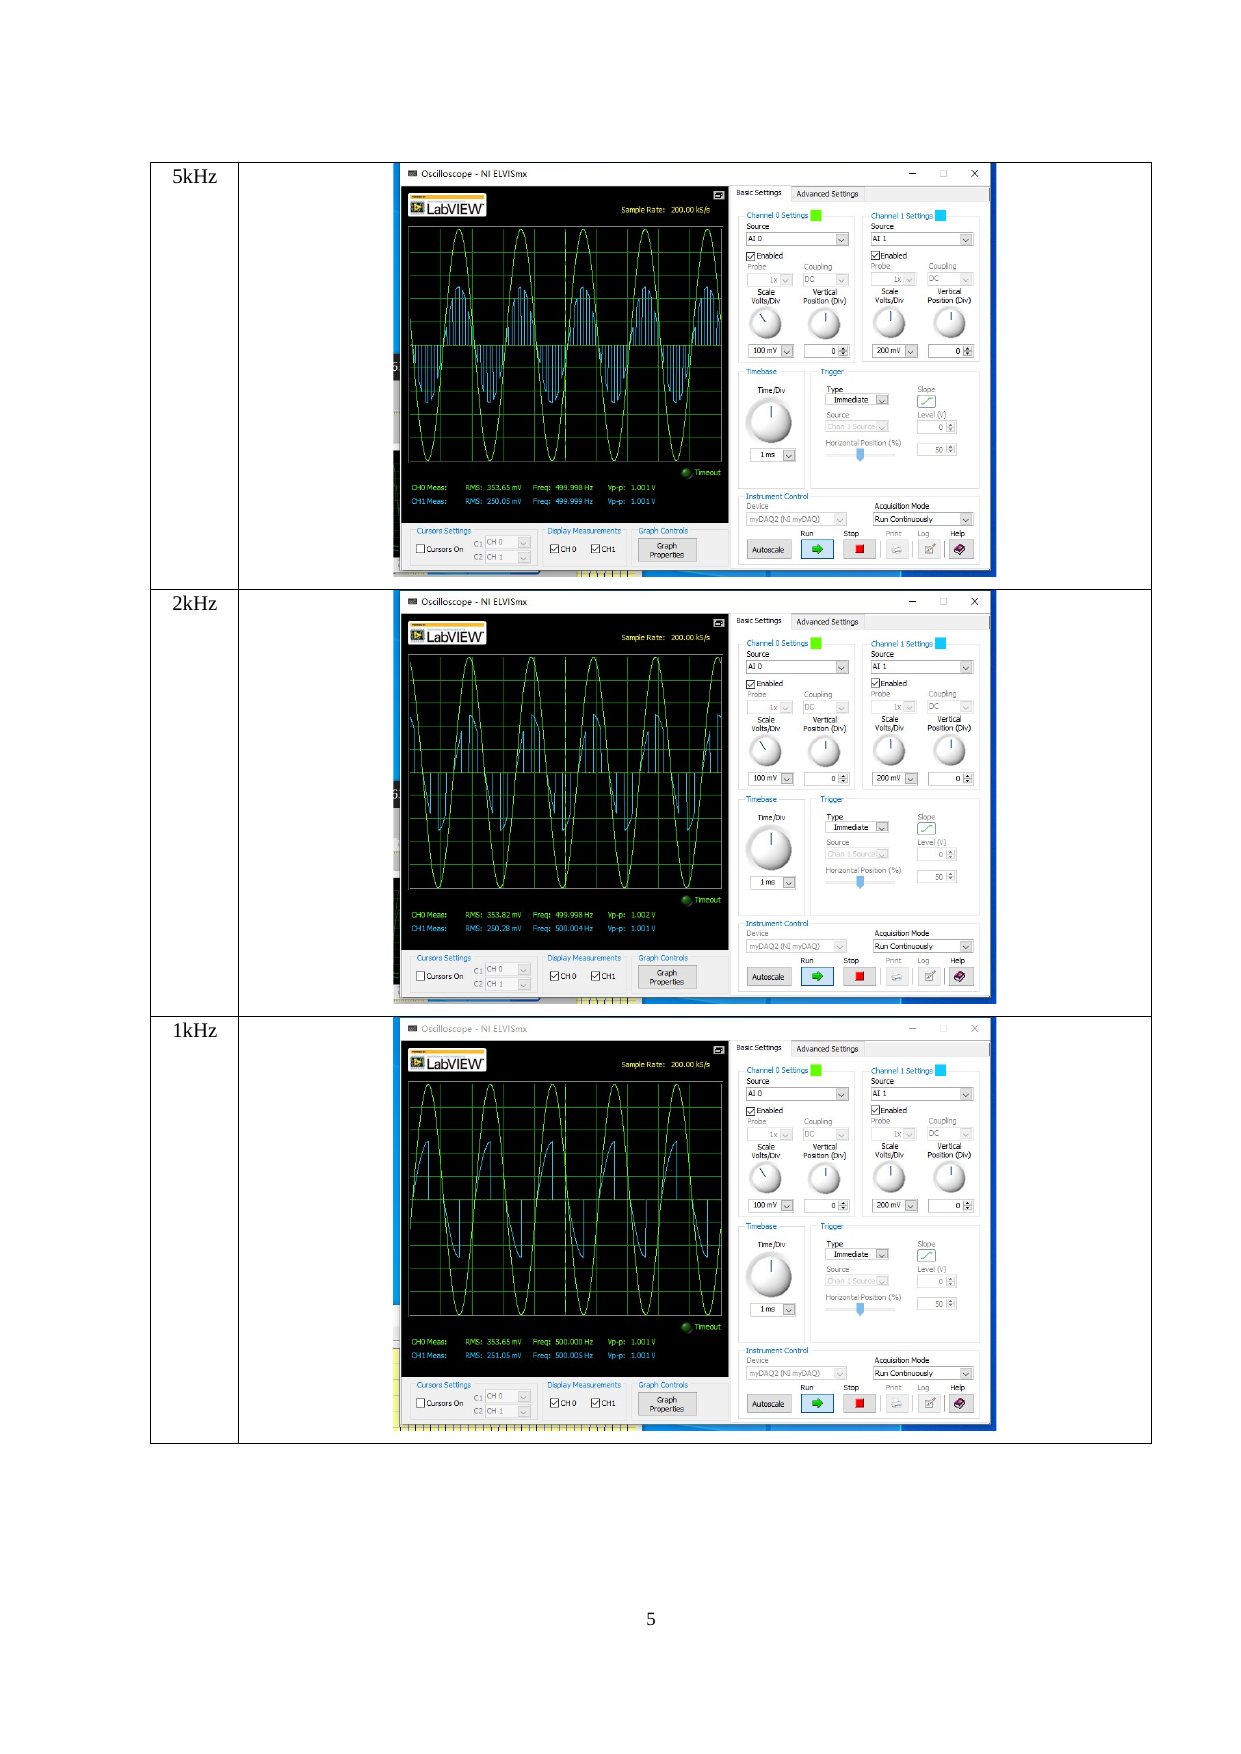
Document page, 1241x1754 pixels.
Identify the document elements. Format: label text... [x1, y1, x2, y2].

table_cell [239, 1017, 1151, 1443]
table_cell 1kHz [151, 1017, 238, 1443]
table_cell [239, 163, 1151, 589]
table_cell 2kHz [151, 590, 238, 1016]
table_cell 5kHz [151, 163, 238, 589]
picture [393, 163, 997, 577]
picture [393, 590, 997, 1004]
picture [393, 1017, 997, 1431]
table_cell [239, 590, 1151, 1016]
